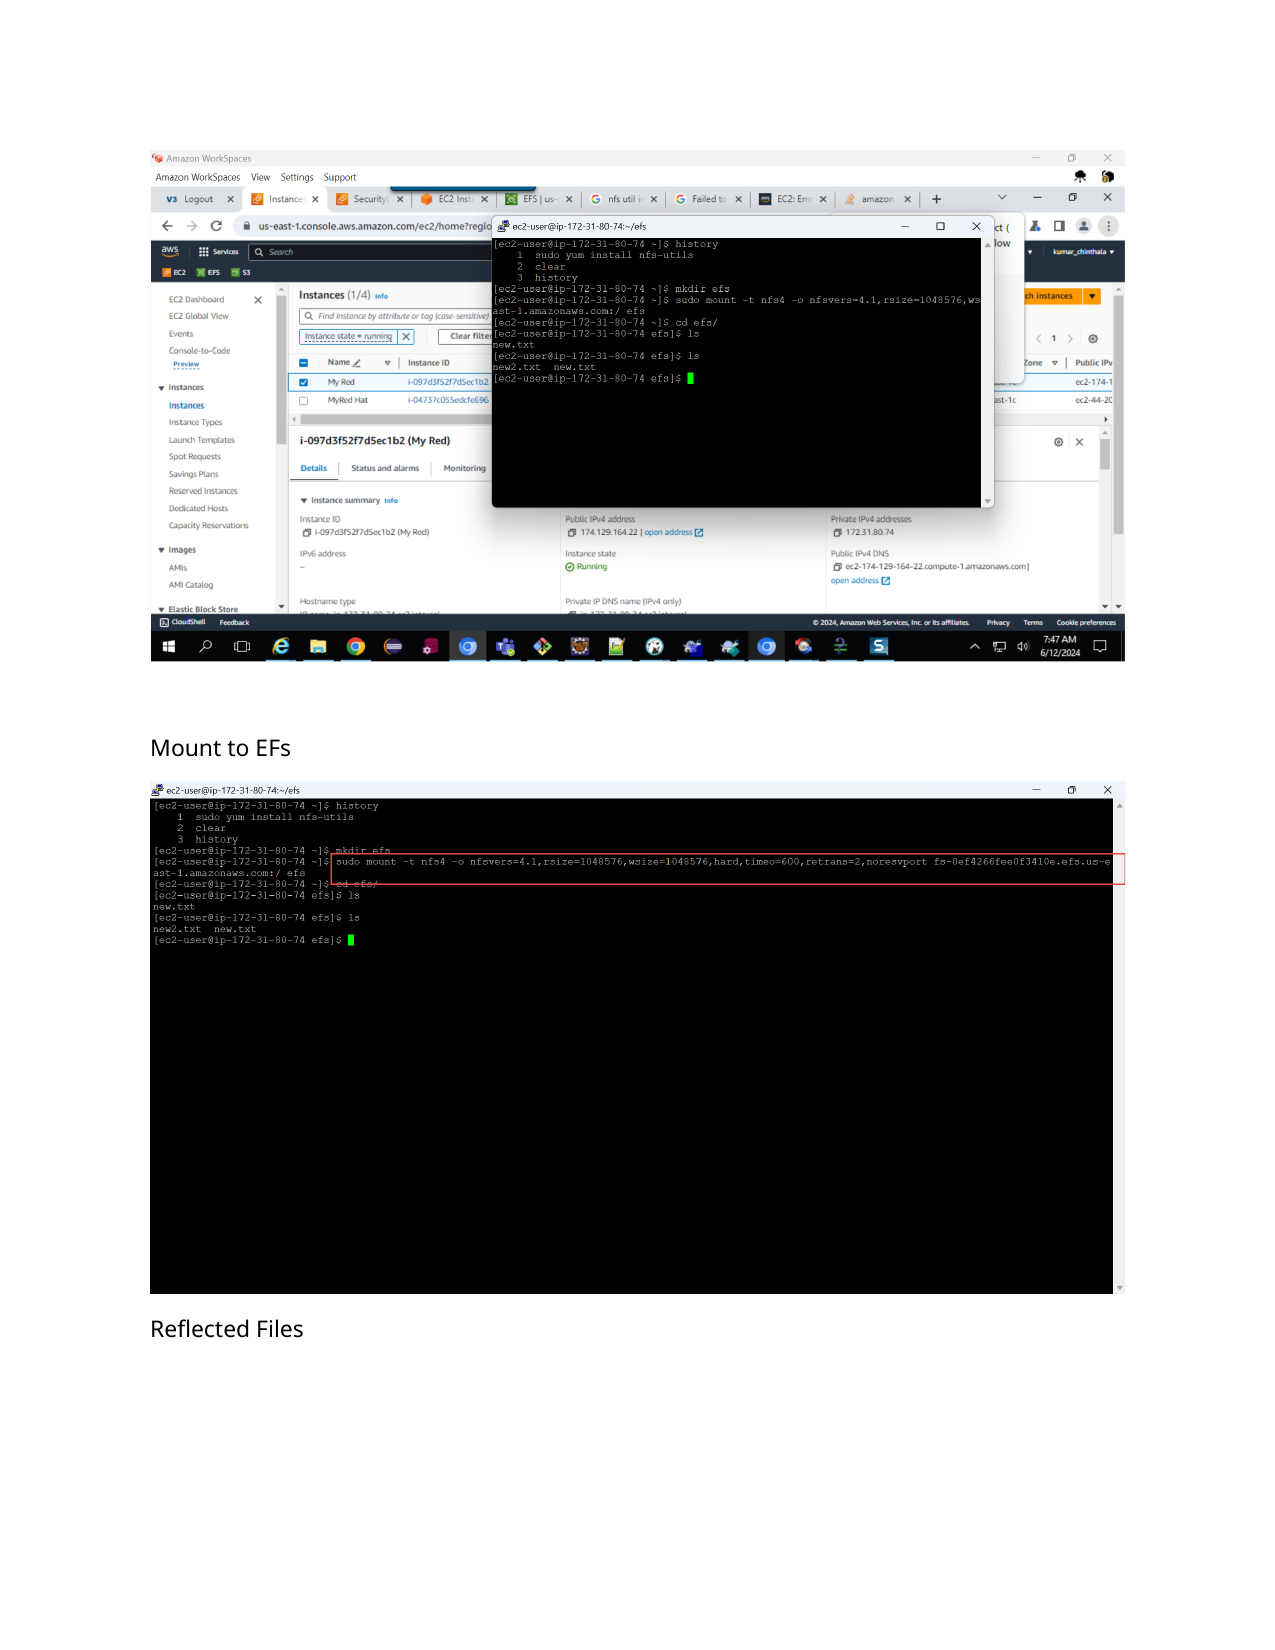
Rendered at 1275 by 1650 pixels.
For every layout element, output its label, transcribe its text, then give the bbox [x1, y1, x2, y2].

picture [150, 781, 1125, 1294]
text Mount to EFs [150, 731, 1125, 763]
picture [150, 150, 1125, 662]
text Reflected Files [150, 1313, 1125, 1344]
